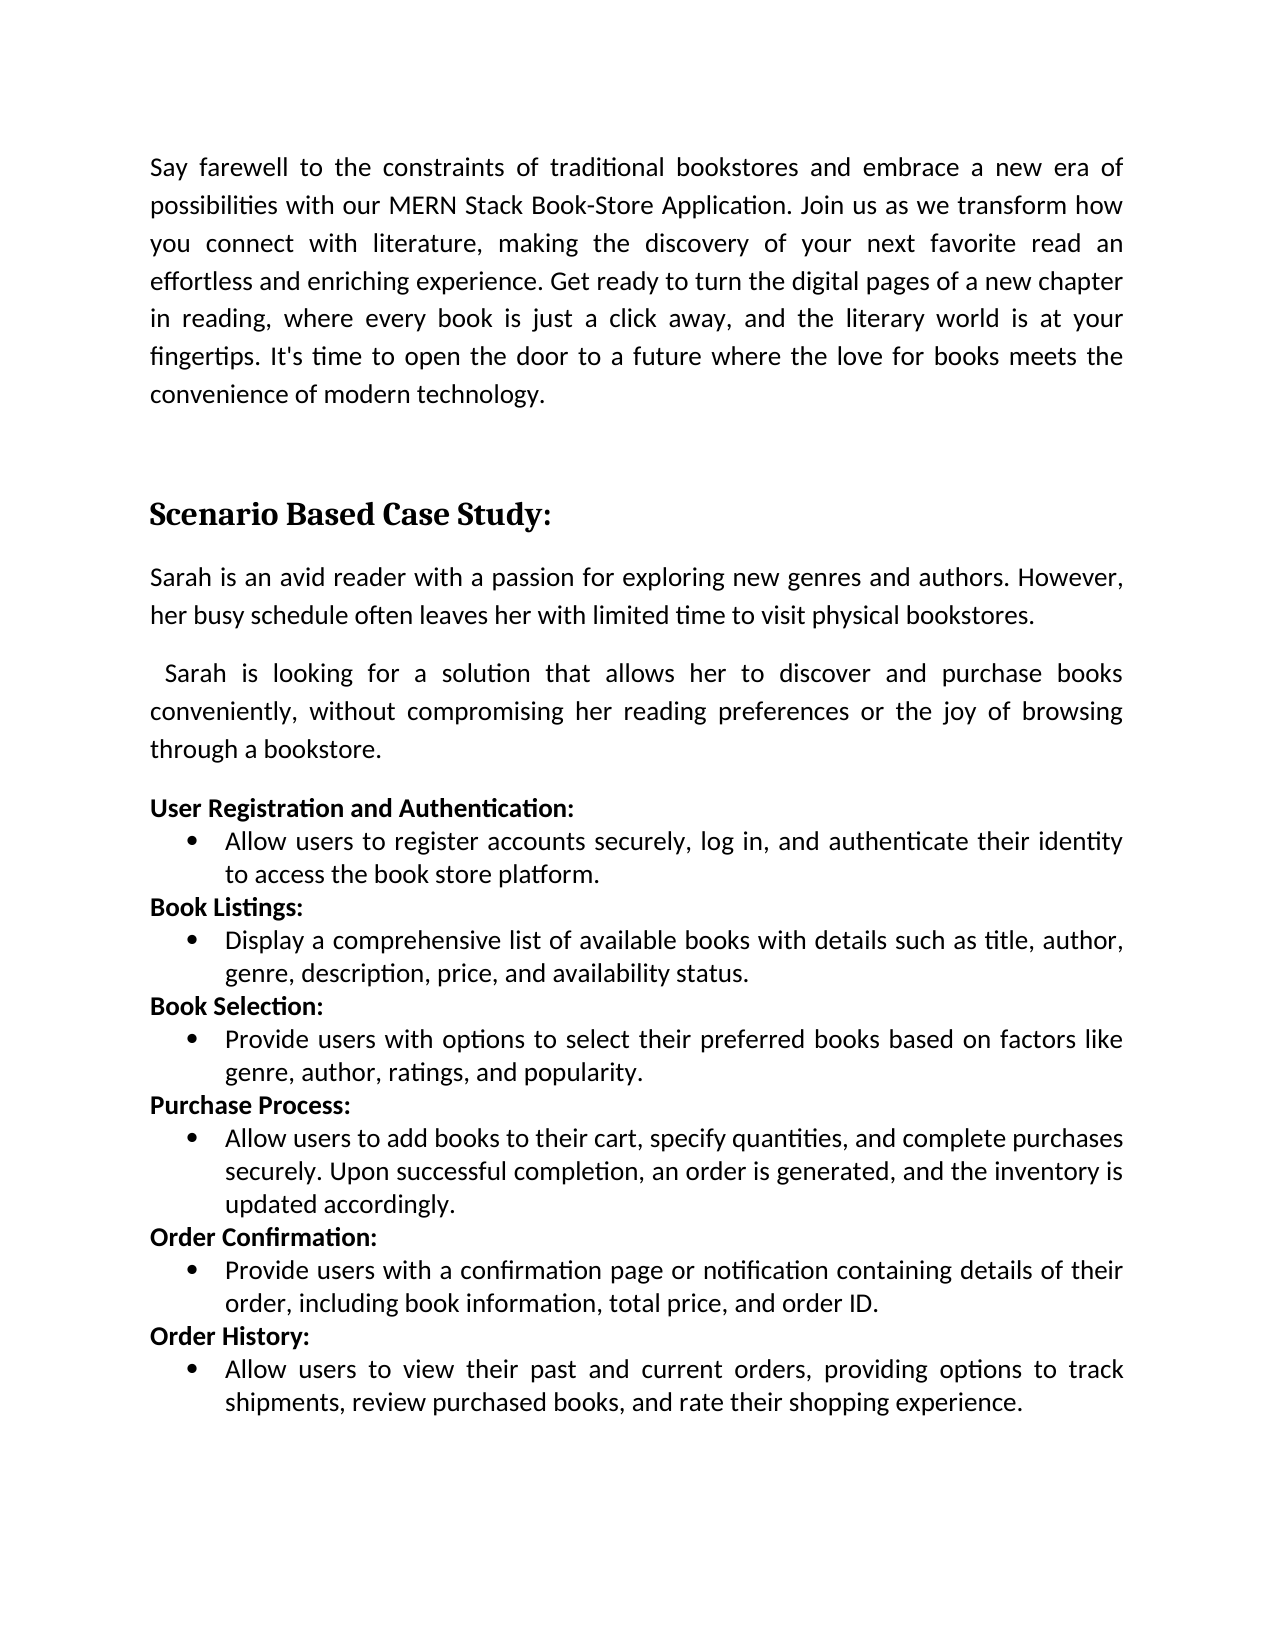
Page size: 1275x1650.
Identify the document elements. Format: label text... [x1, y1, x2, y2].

text Order History: [150, 1319, 1125, 1352]
text Scenario Based Case Study: [150, 495, 1125, 533]
list Allow users to register accounts securely, log in, and authenticate their identity to access the book store platform. [187, 824, 1125, 890]
text User Registration and Authentication: [150, 791, 1125, 824]
list Allow users to view their past and current orders, providing options to track shipments, review purchased books, and rate their shopping experience. [187, 1352, 1125, 1418]
list Allow users to add books to their cart, specify quantities, and complete purchases securely. Upon successful completion, an order is generated, and the inventory is updated accordingly. [187, 1121, 1125, 1220]
list Provide users with options to select their preferred books based on factors like genre, author, ratings, and popularity. [187, 1022, 1125, 1088]
text Sarah is looking for a solution that allows her to discover and purchase books conveniently, without compromising her reading preferences or the joy of browsing through a bookstore. [150, 657, 1125, 765]
list Display a comprehensive list of available books with details such as title, author, genre, description, price, and availability status. [187, 923, 1125, 989]
text Say farewell to the constraints of traditional bookstores and embrace a new era of possibilities with our MERN Stack Book-Store Application. Join us as we transform how you connect with literature, making the discovery of your next favorite read an effortless and enriching experience. Get ready to turn the digital pages of a new chapter in reading, where every book is just a click away, and the literary world is at your fingertips. It's time to open the door to a future where the love for books meets the convenience of modern technology. [150, 150, 1125, 411]
text Book Selection: [150, 989, 1125, 1022]
text Book Listings: [150, 890, 1125, 923]
text Sarah is an avid reader with a passion for exploring new genres and authors. However, her busy schedule often leaves her with limited time to visit physical bookstores. [150, 560, 1125, 631]
text Order Confirmation: [150, 1220, 1125, 1253]
list Provide users with a confirmation page or notification containing details of their order, including book information, total price, and order ID. [187, 1253, 1125, 1319]
text Purchase Process: [150, 1088, 1125, 1121]
